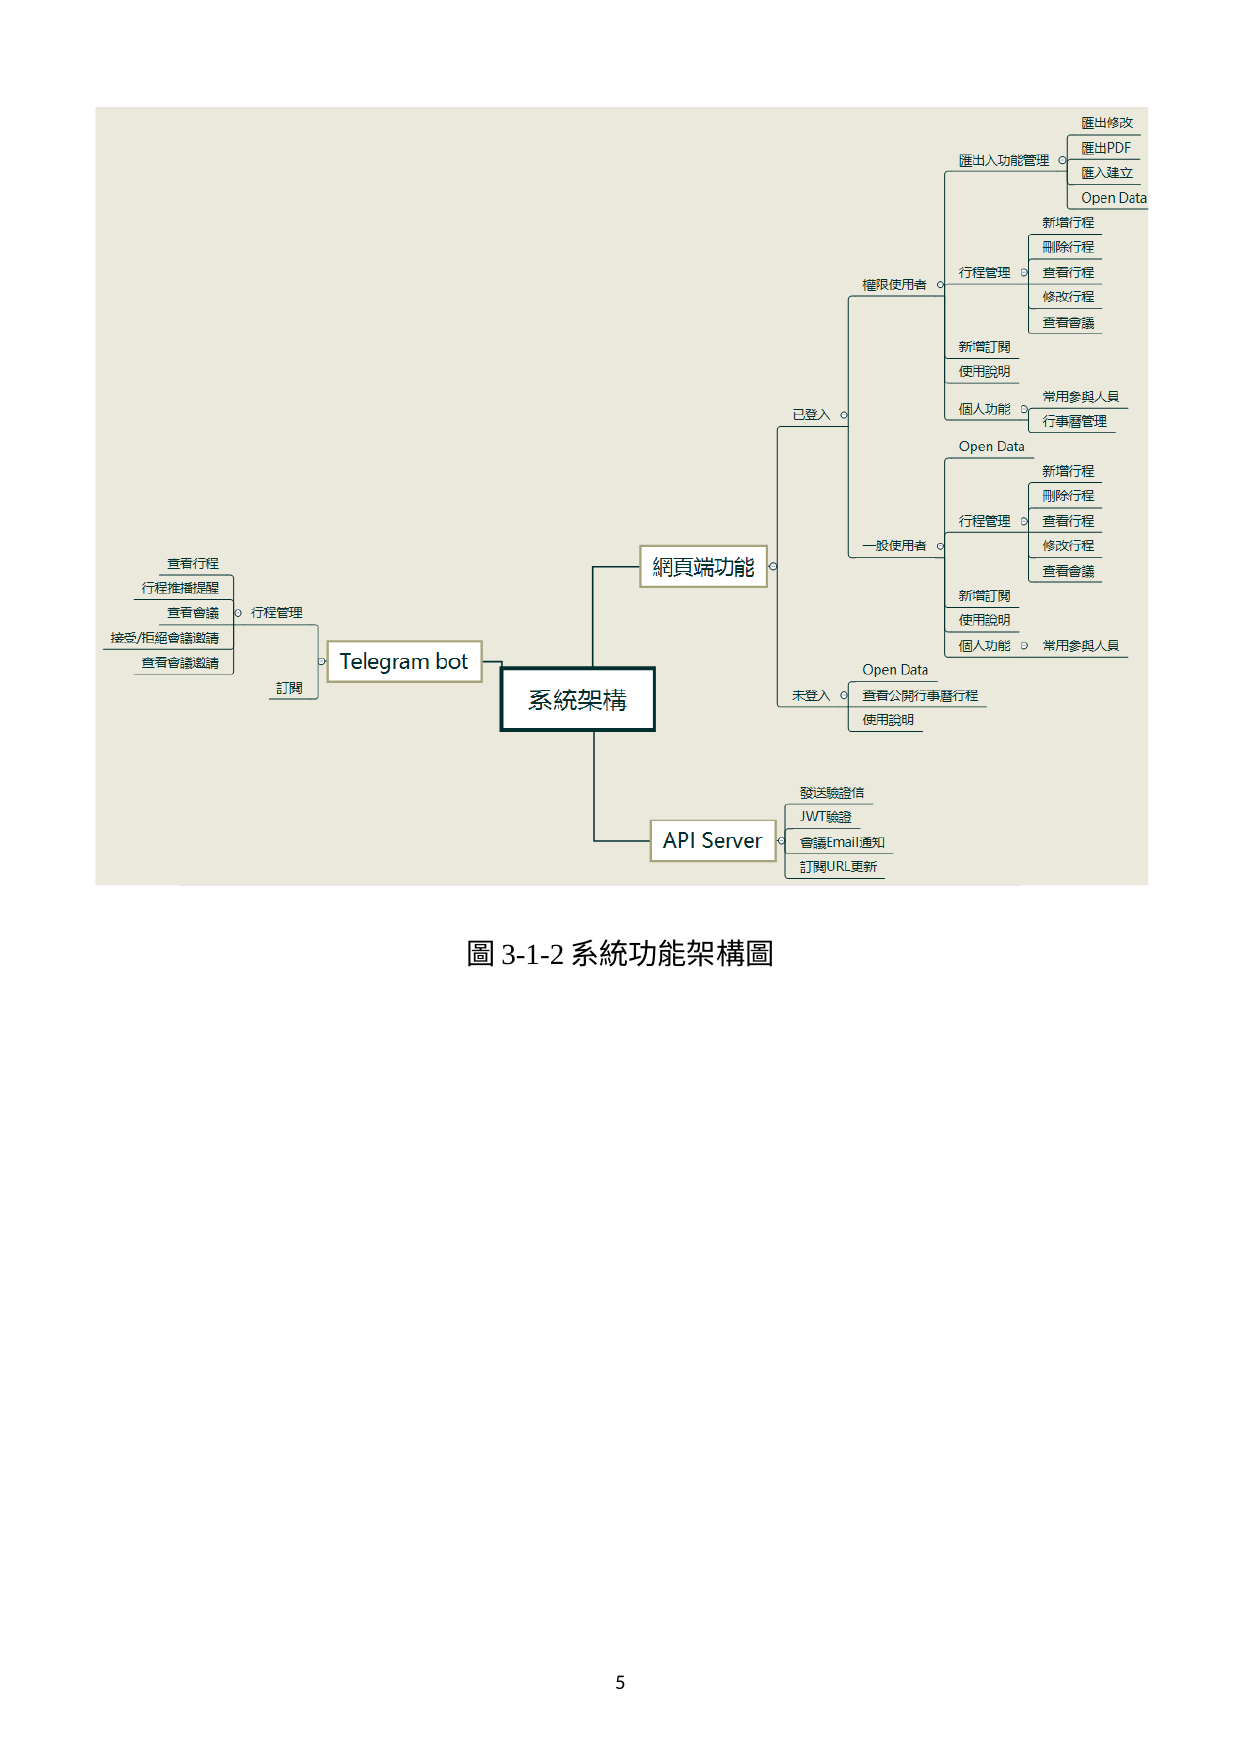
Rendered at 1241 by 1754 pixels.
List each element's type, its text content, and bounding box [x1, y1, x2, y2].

picture [95, 107, 1149, 886]
